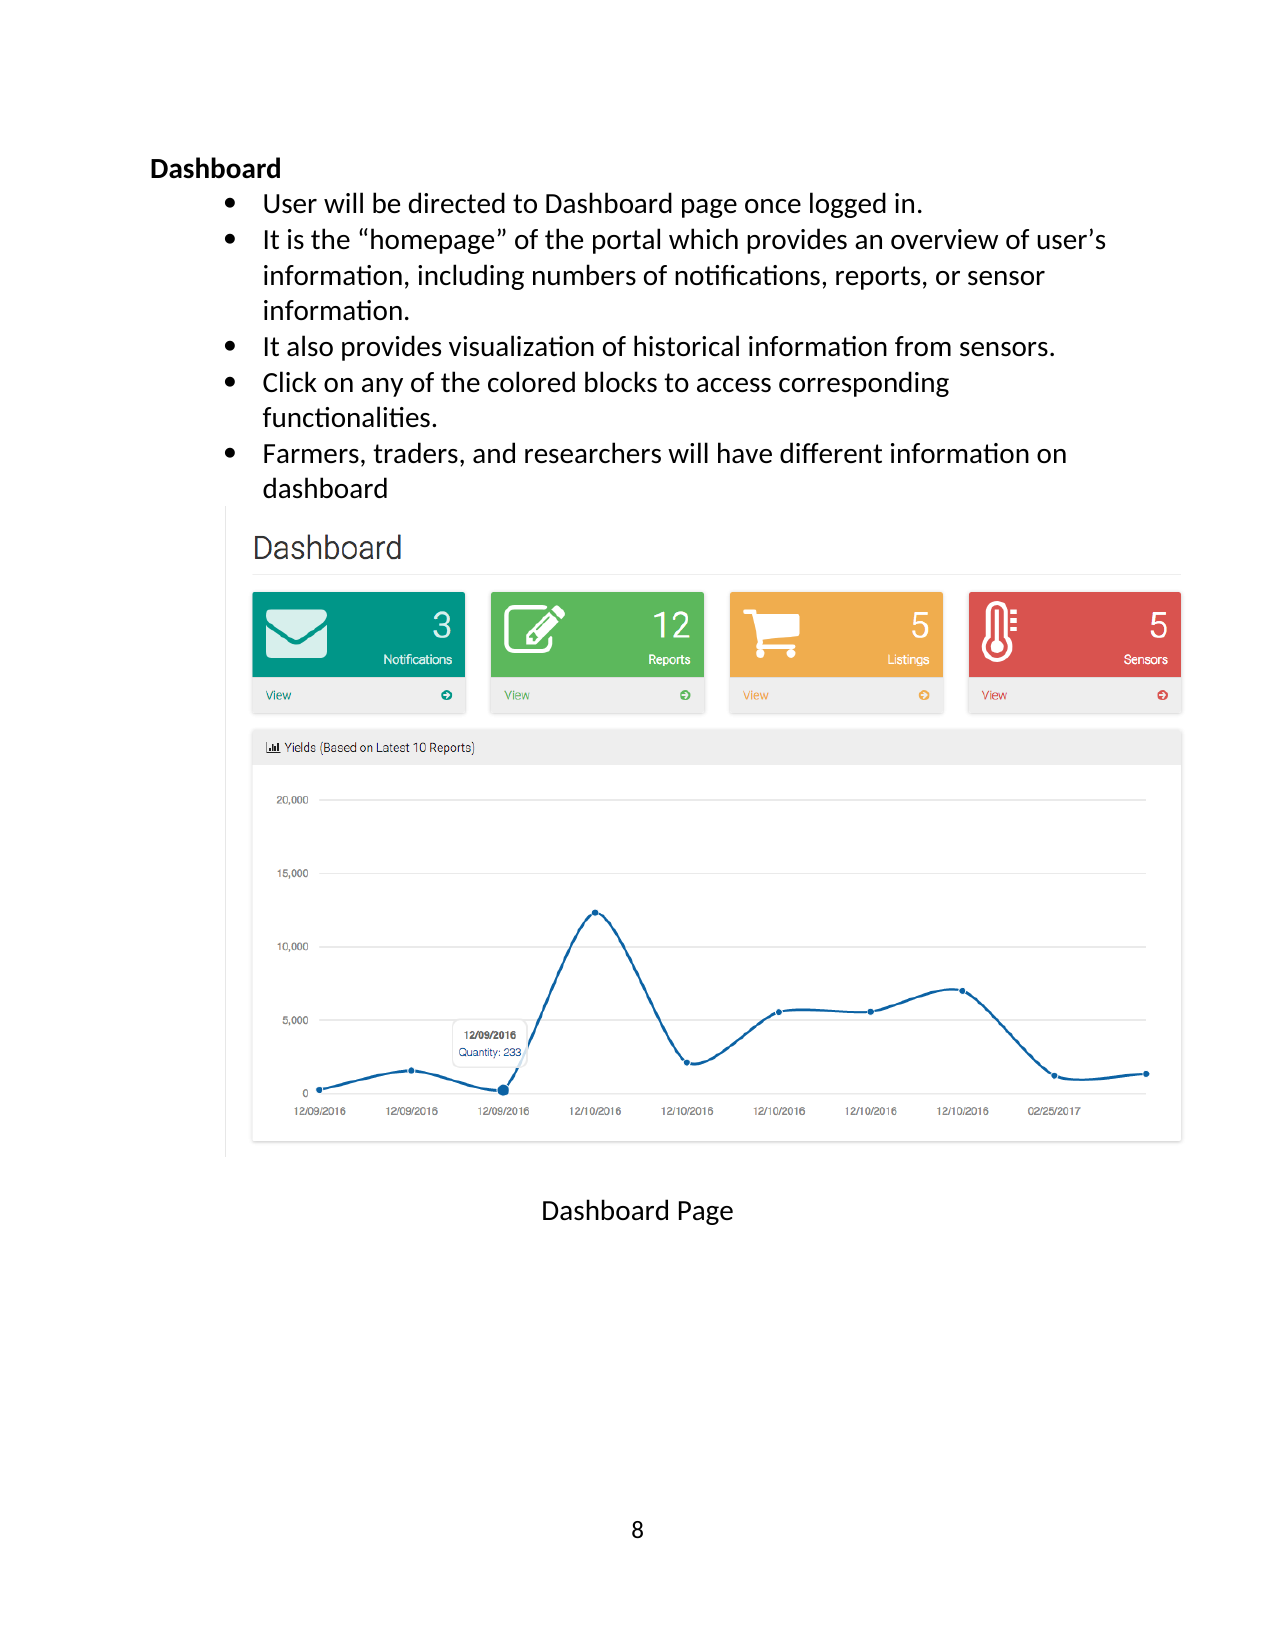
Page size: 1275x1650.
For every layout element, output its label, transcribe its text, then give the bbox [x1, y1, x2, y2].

picture [225, 506, 1199, 1157]
list User will be directed to Dashboard page once logged in. [225, 186, 1125, 221]
text Dashboard Page [150, 1192, 1125, 1227]
list It also provides visualization of historical information from sensors. [225, 328, 1125, 364]
list It is the “homepage” of the portal which provides an overview of user’s information, including numbers of notifications, reports, or sensor information. [225, 221, 1125, 328]
text Dashboard [150, 150, 1125, 186]
list Farmers, traders, and researchers will have different information on dashboard [225, 435, 1125, 506]
list Click on any of the colored blocks to access corresponding functionalities. [225, 364, 1125, 435]
